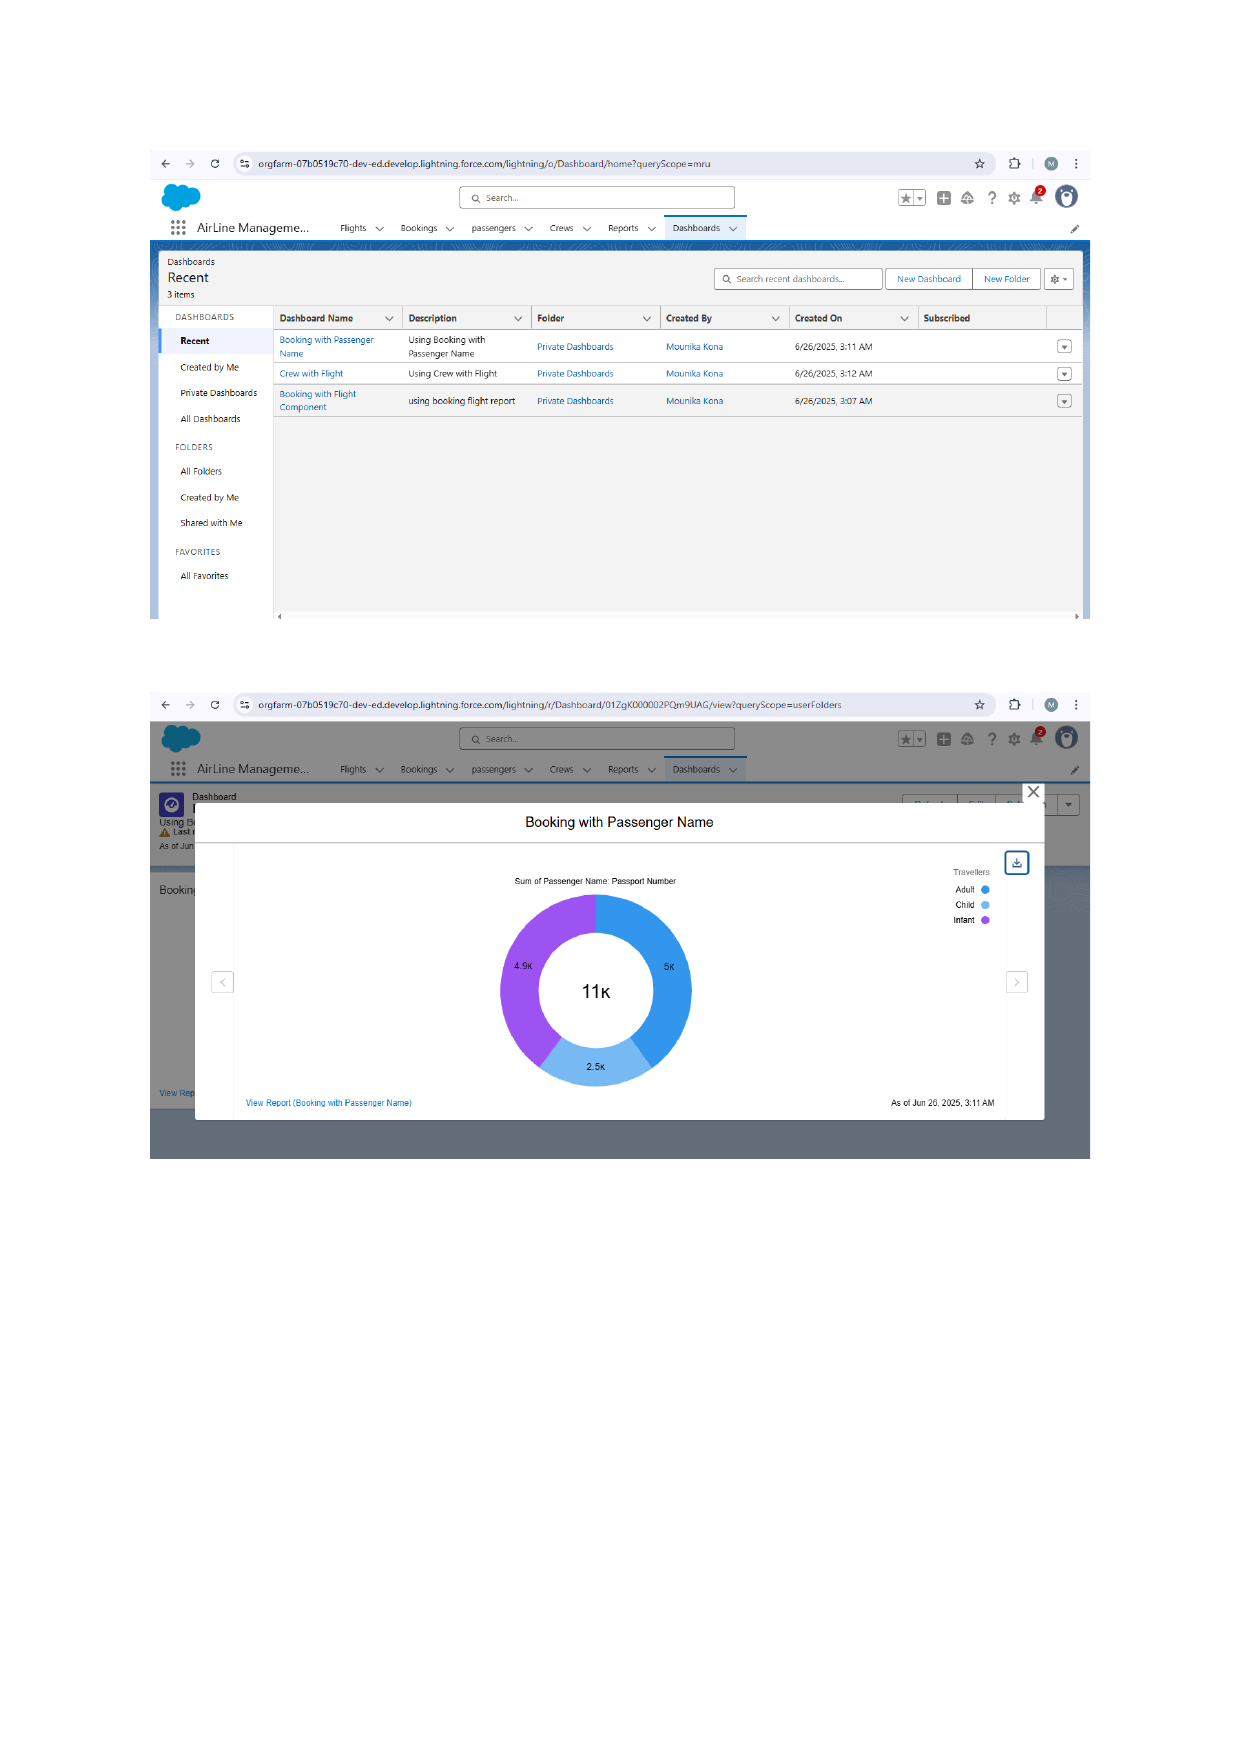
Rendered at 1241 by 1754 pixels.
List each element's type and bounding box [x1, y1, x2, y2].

picture [150, 692, 1091, 1159]
picture [150, 150, 1091, 619]
